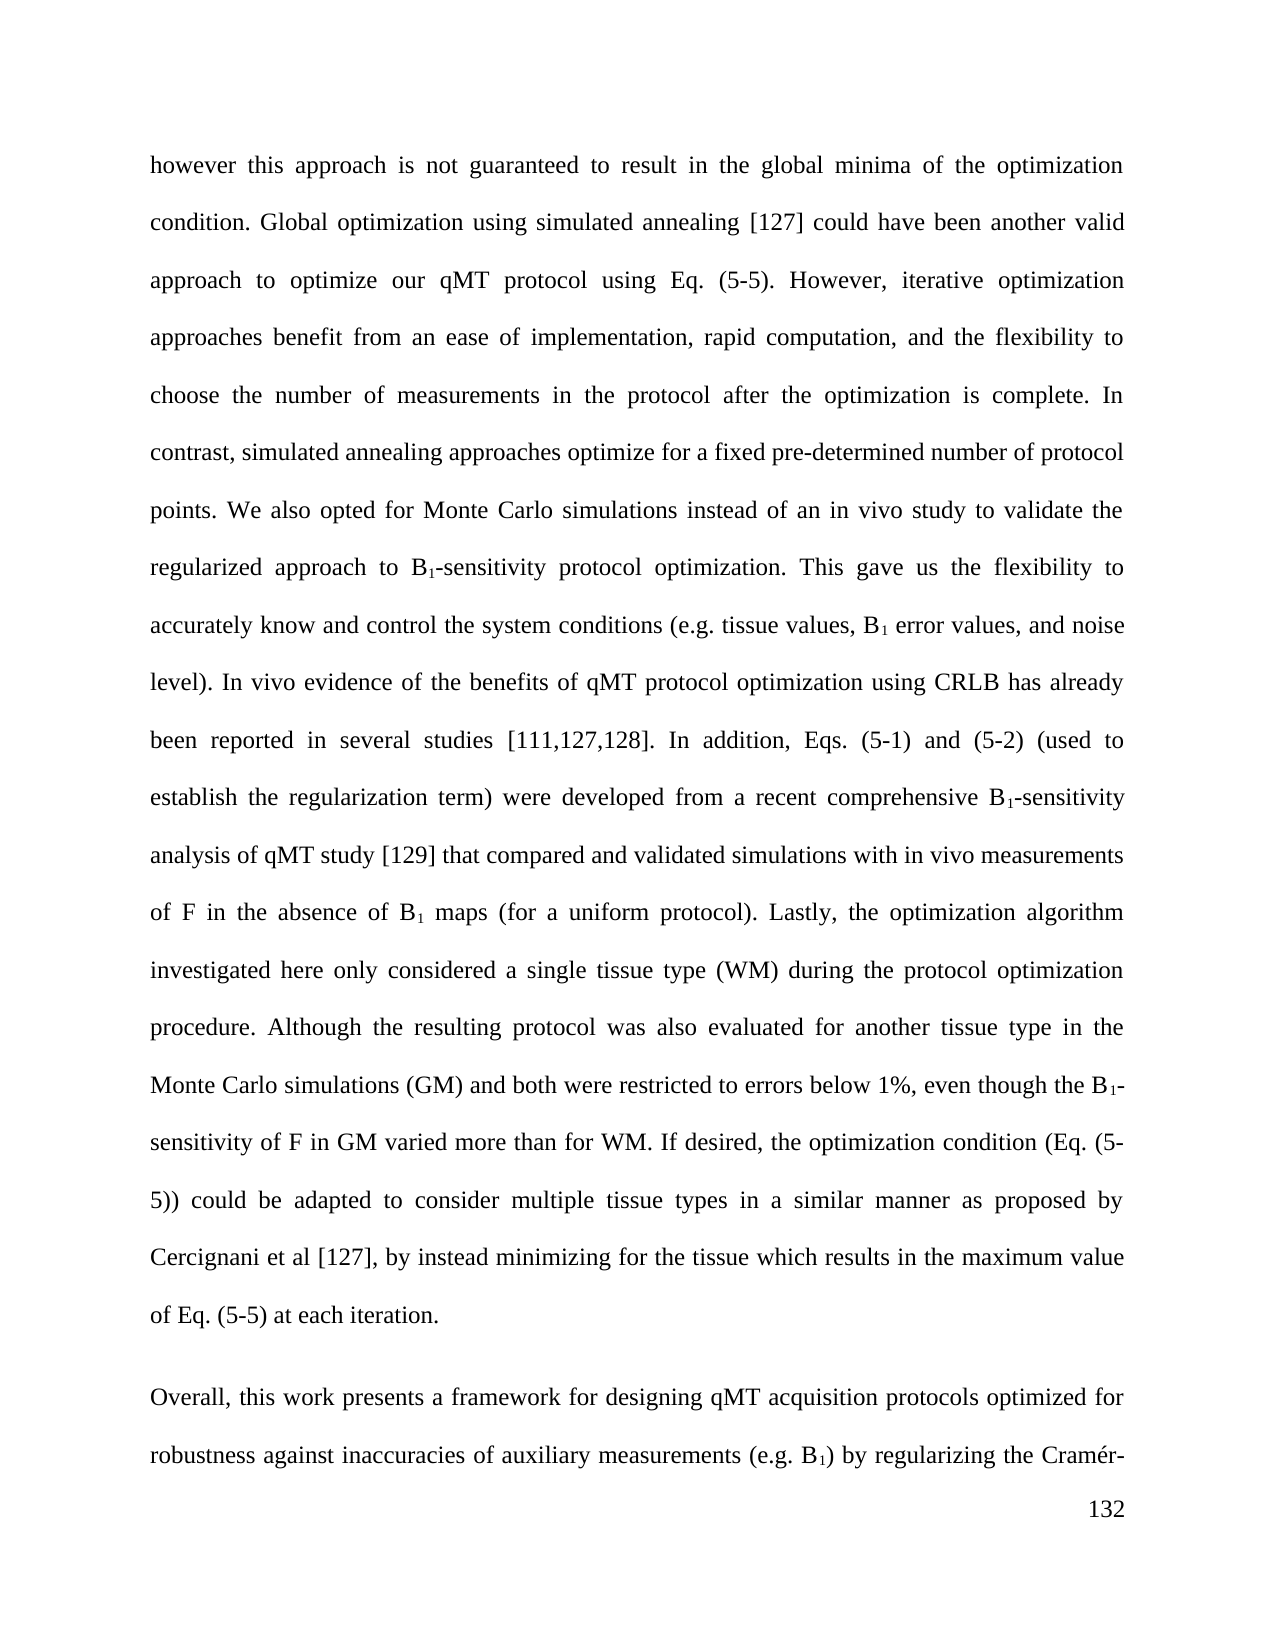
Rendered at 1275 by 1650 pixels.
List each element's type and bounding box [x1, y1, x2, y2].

text [150, 1382, 1125, 1469]
text [150, 150, 1125, 1329]
